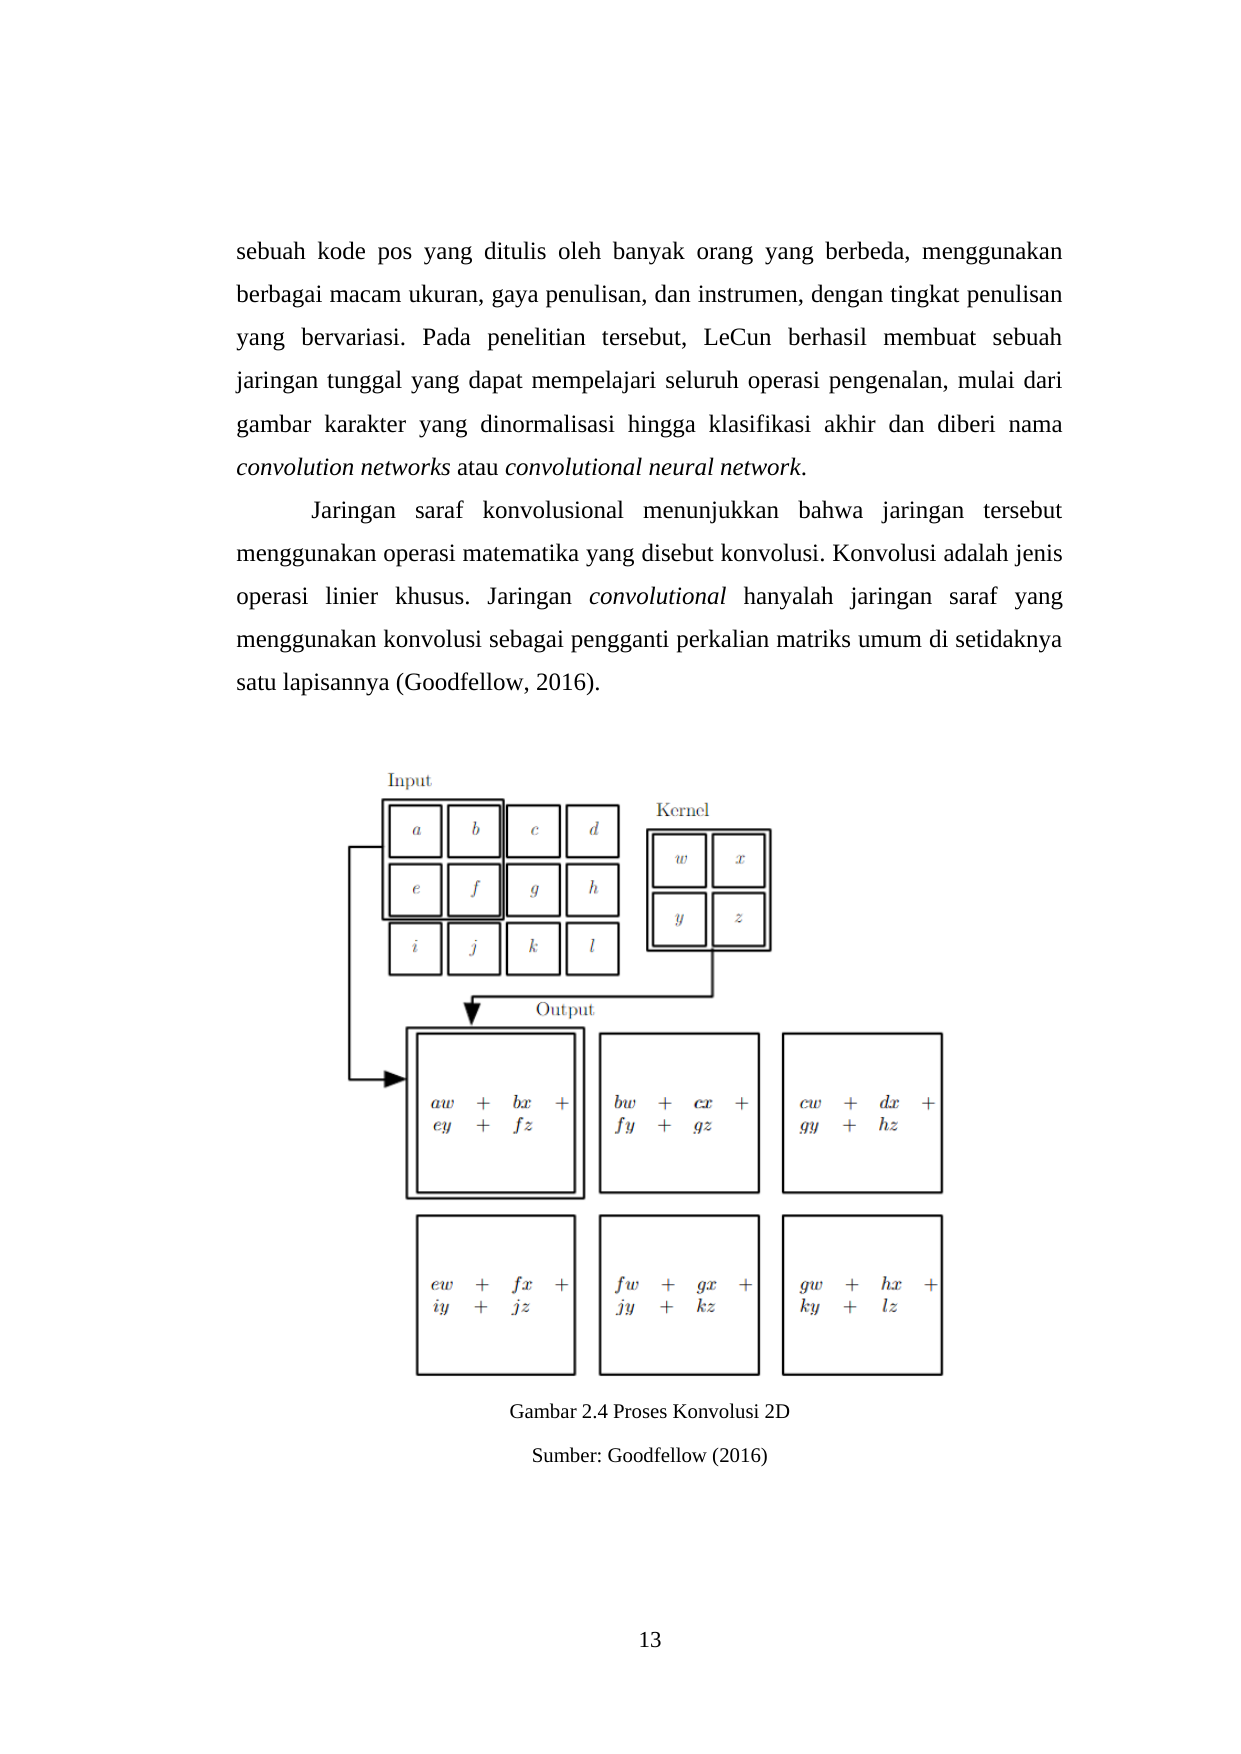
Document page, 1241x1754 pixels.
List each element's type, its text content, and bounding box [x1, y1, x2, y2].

text Sumber: Goodfellow (2016) [236, 1443, 1063, 1467]
text Jaringan saraf konvolusional menunjukkan bahwa jaringan tersebut menggunakan operasi matematika yang disebut konvolusi. Konvolusi adalah jenis operasi linier khusus. Jaringan convolutional hanyalah jaringan saraf yang menggunakan konvolusi sebagai pengganti perkalian matriks umum di setidaknya satu lapisannya (Goodfellow, 2016). [236, 495, 1063, 696]
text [236, 236, 1063, 481]
picture [306, 753, 993, 1386]
